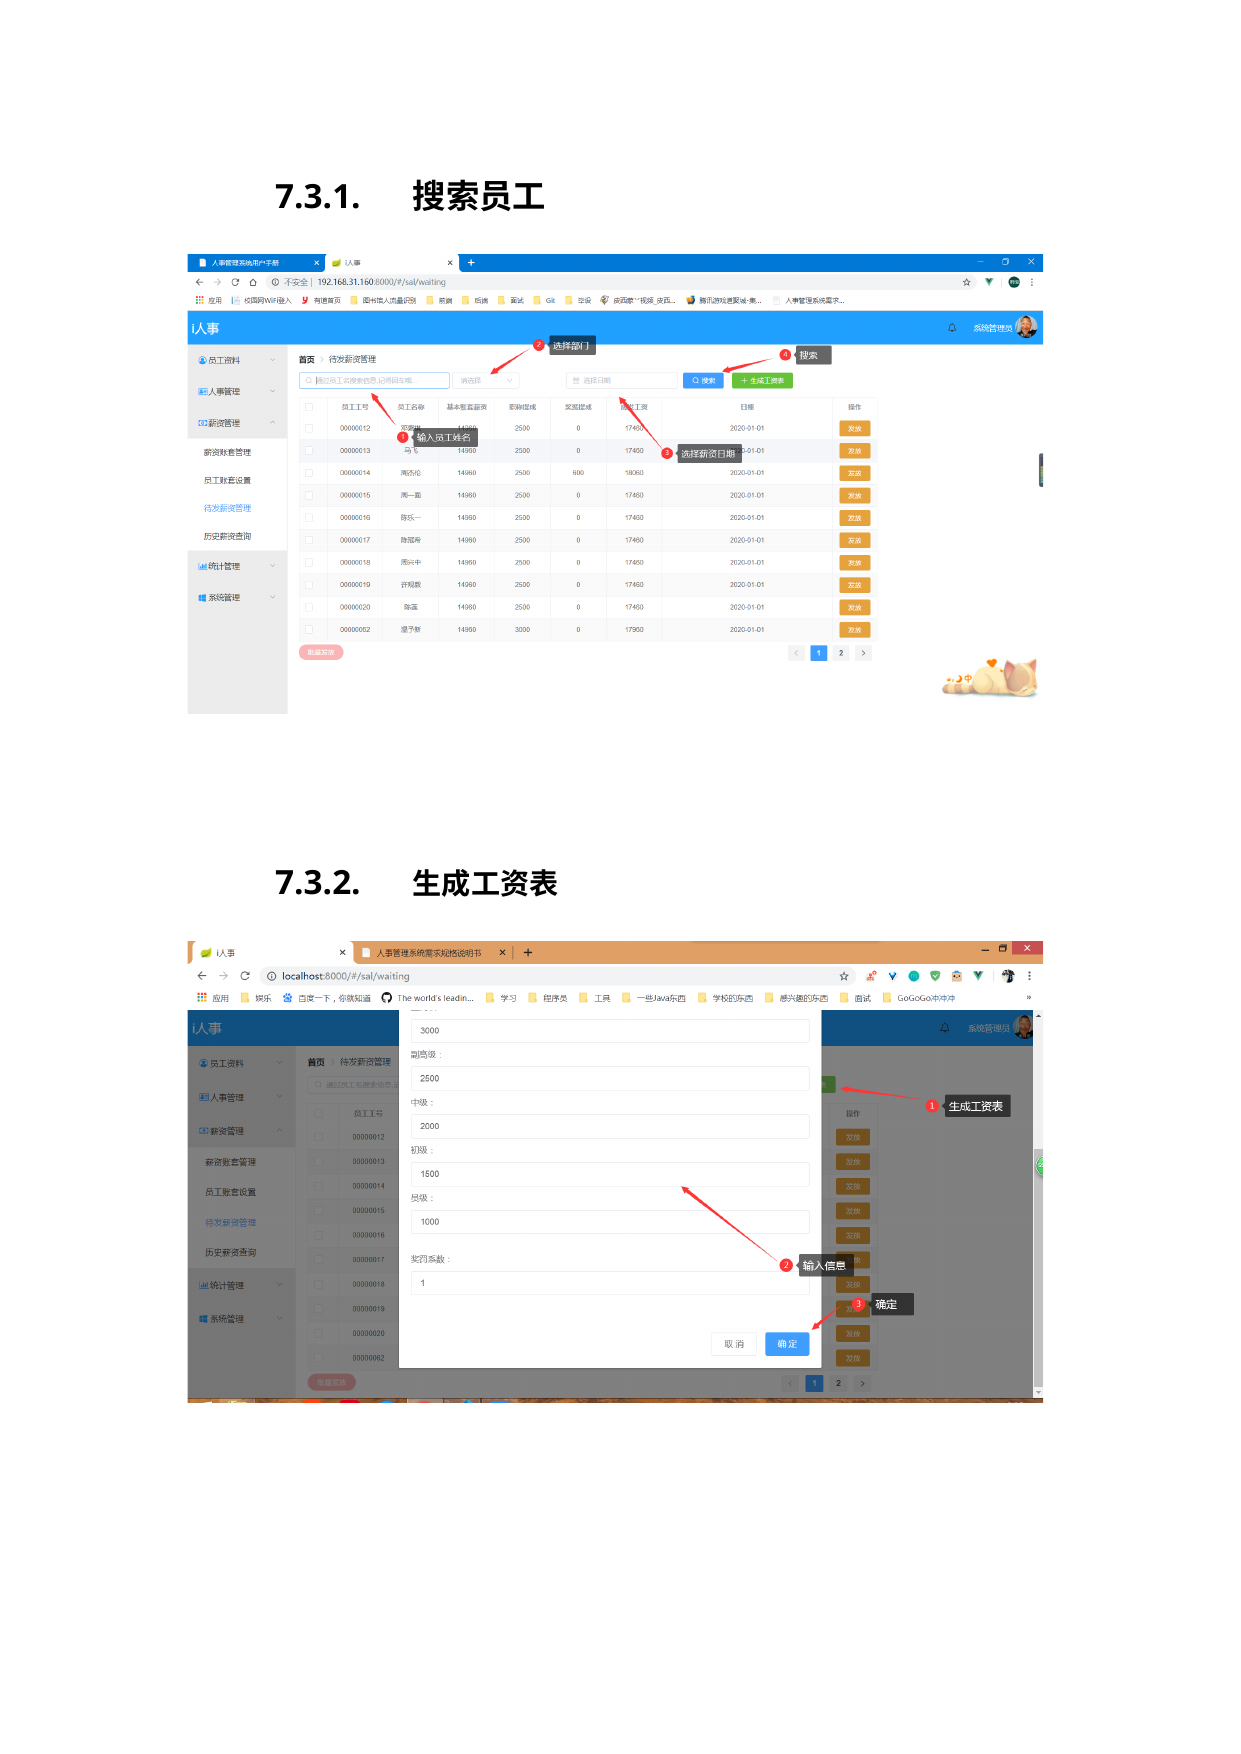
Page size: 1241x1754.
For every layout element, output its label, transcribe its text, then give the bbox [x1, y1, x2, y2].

picture [187, 254, 1044, 714]
list 生成工资表 [275, 849, 1053, 914]
list 搜索员工 [275, 162, 1053, 227]
picture [187, 941, 1044, 1403]
